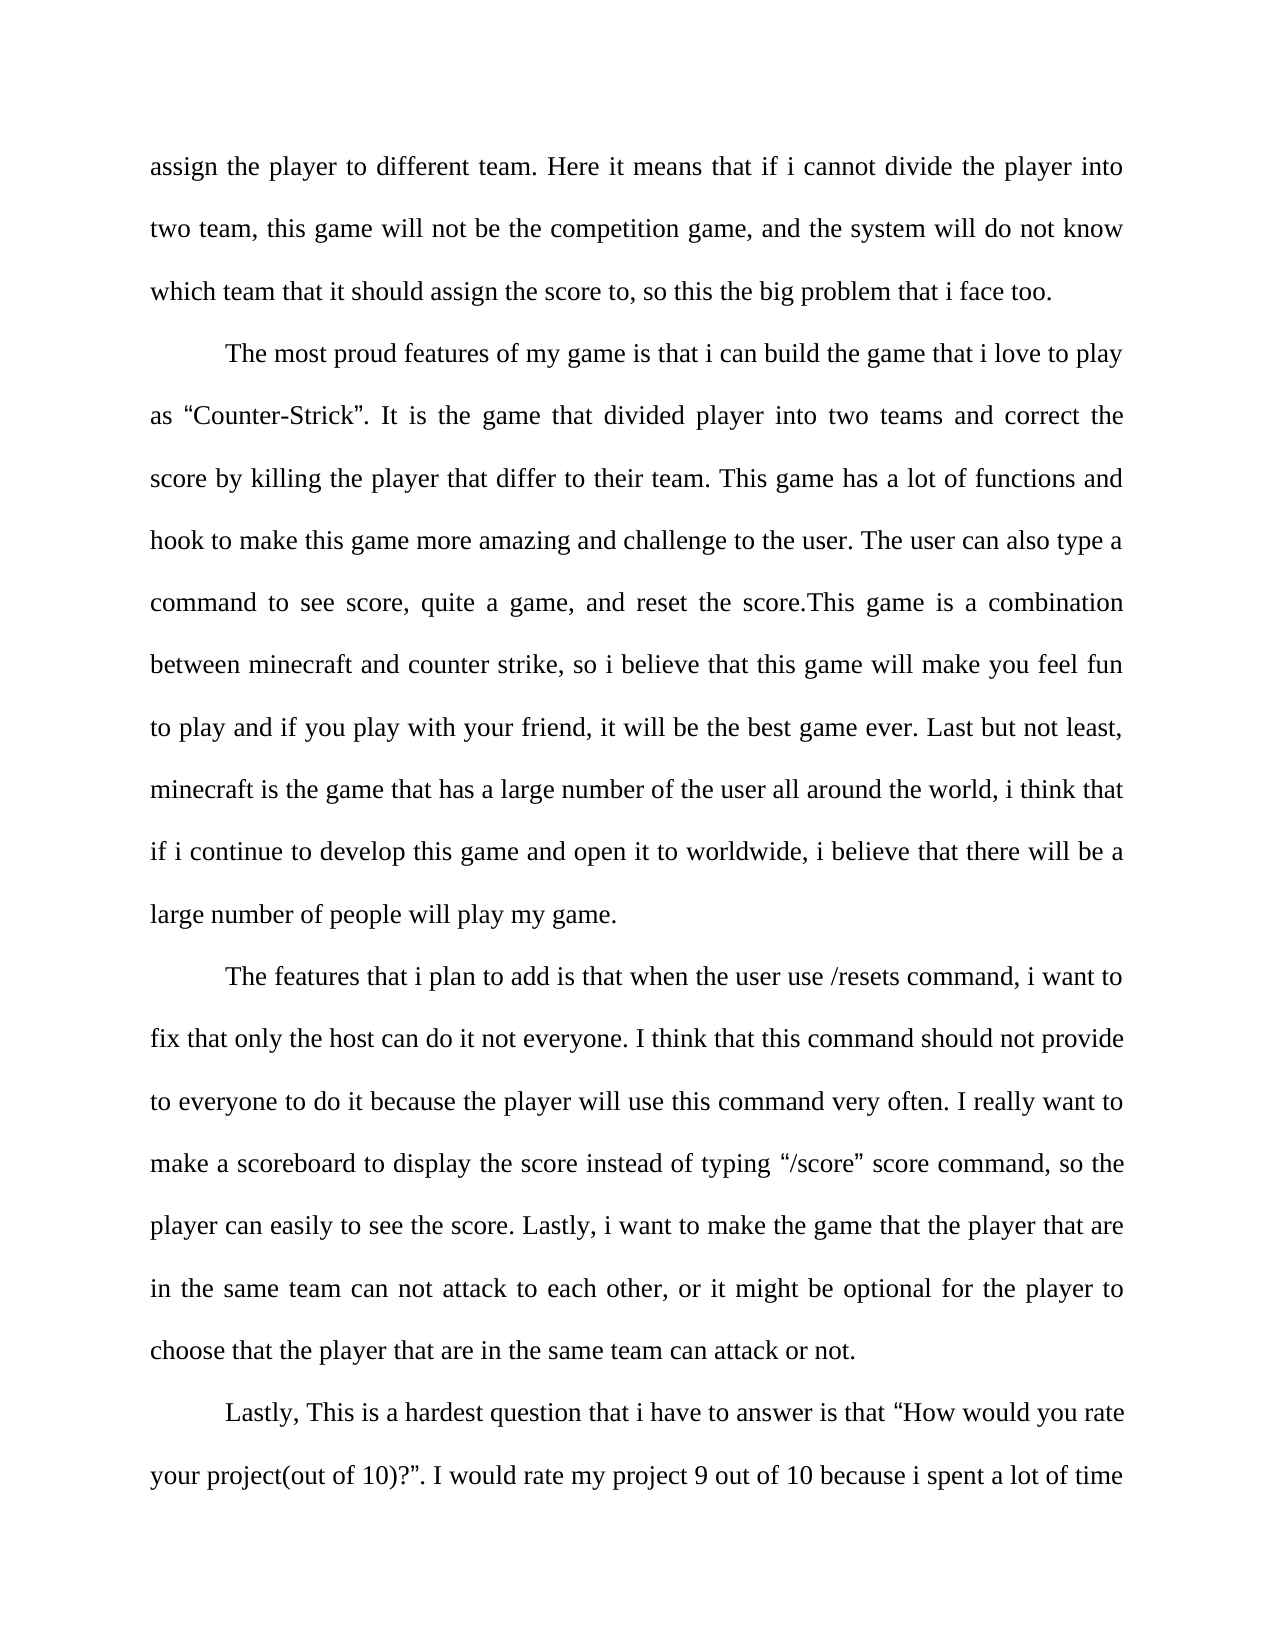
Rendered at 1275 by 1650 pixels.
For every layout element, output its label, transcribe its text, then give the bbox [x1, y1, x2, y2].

text The most proud features of my game is that i can build the game that i love to play as “Counter-Strick”. It is the game that divided player into two teams and correct the score by killing the player that differ to their team. This game has a lot of functions and hook to make this game more amazing and challenge to the user. The user can also type a command to see score, quite a game, and reset the score.This game is a combination between minecraft and counter strike, so i believe that this game will make you feel fun to play and if you play with your friend, it will be the best game ever. Last but not least, minecraft is the game that has a large number of the user all around the world, i think that if i continue to develop this game and open it to worldwide, i believe that there will be a large number of people will play my game. [150, 337, 1125, 929]
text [150, 150, 1125, 306]
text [150, 1396, 1125, 1490]
text The features that i plan to add is that when the user use /resets command, i want to fix that only the host can do it not everyone. I think that this command should not provide to everyone to do it because the player will use this command very often. I really want to make a scoreboard to display the score instead of typing “/score” score command, so the player can easily to see the score. Lastly, i want to make the game that the player that are in the same team can not attack to each other, or it might be optional for the player to choose that the player that are in the same team can attack or not. [150, 960, 1125, 1365]
